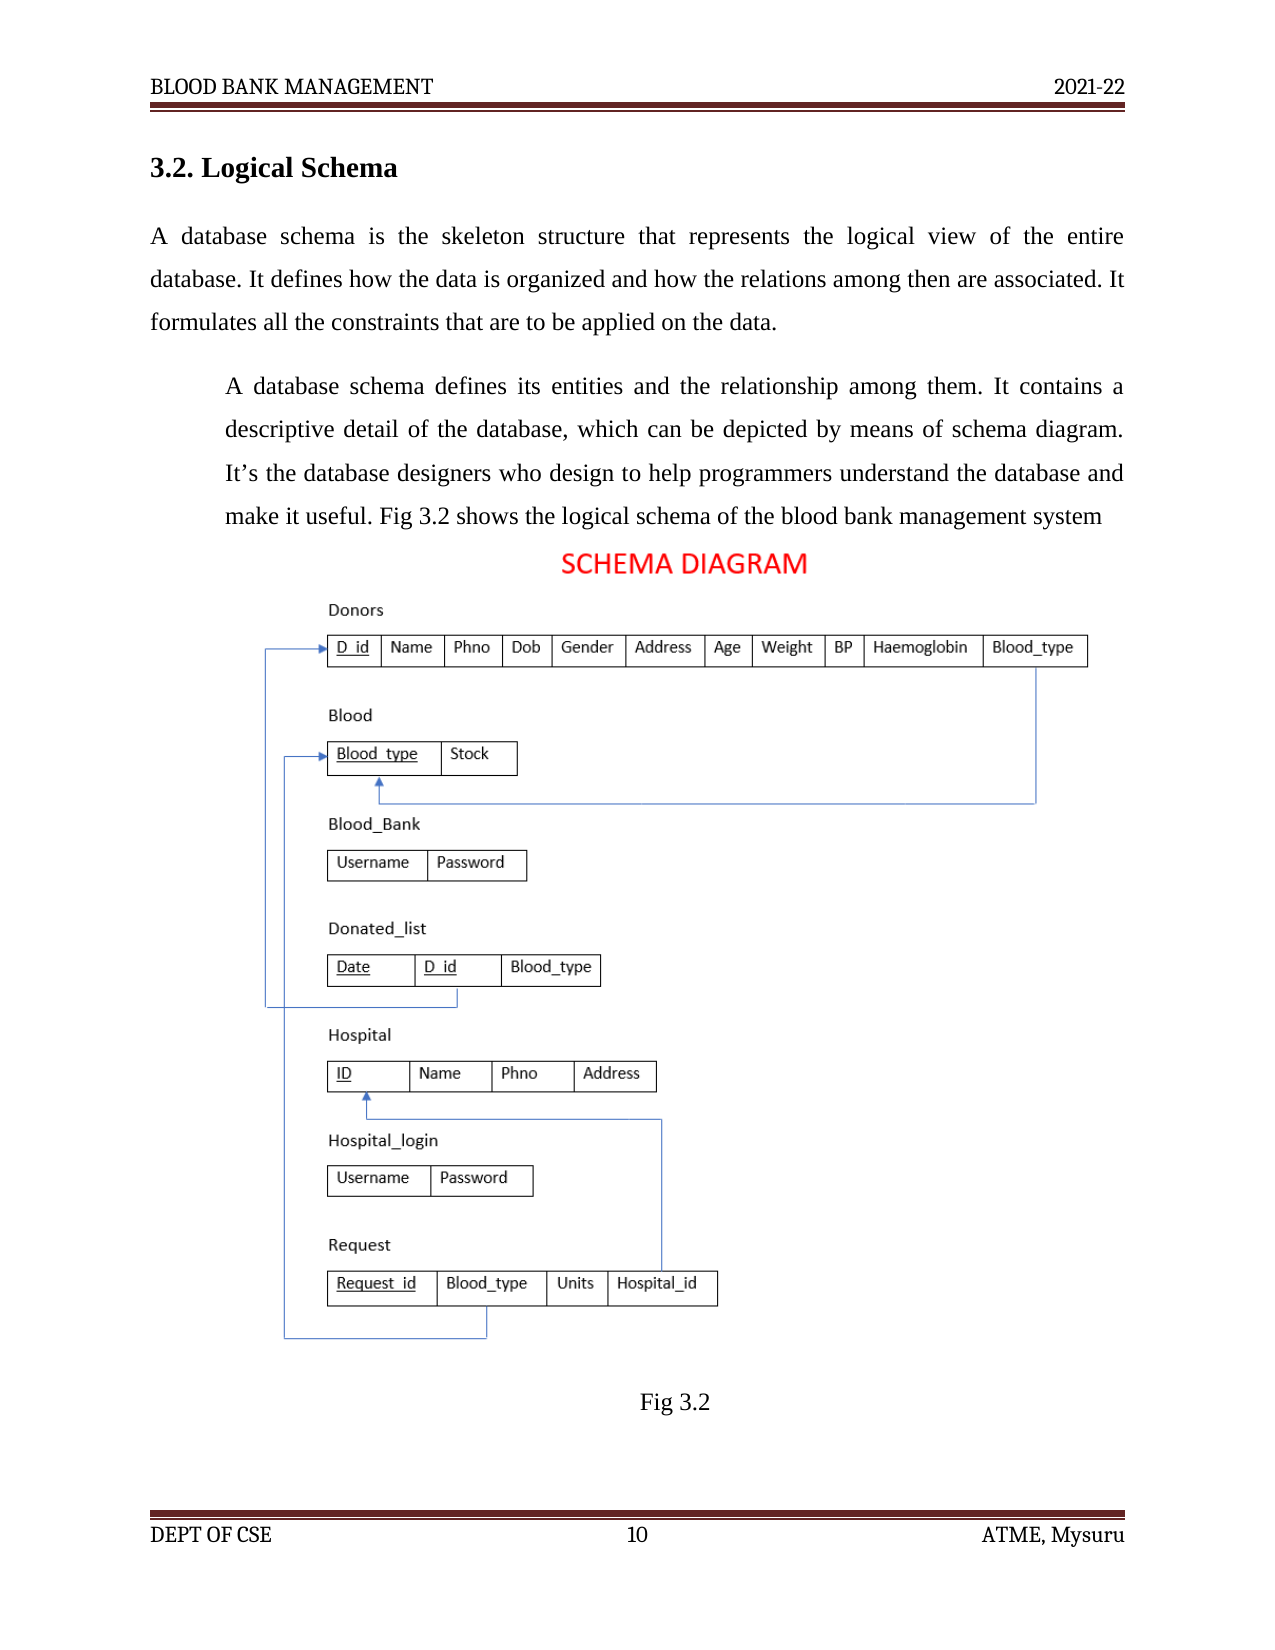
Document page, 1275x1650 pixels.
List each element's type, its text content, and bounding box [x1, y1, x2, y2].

text A database schema defines its entities and the relationship among them. It contains a descriptive detail of the database, which can be depicted by means of schema diagram. It’s the database designers who design to help programmers understand the database and make it useful. Fig 3.2 shows the logical schema of the blood bank management system [225, 371, 1125, 529]
text A database schema is the skeleton structure that represents the logical view of the entire database. It defines how the data is organized and how the relations among then are associated. It formulates all the constraints that are to be applied on the data. [150, 221, 1125, 336]
text Fig 3.2 [225, 1373, 1125, 1416]
text 3.2. Logical Schema [150, 150, 1125, 183]
picture [225, 543, 1138, 1373]
